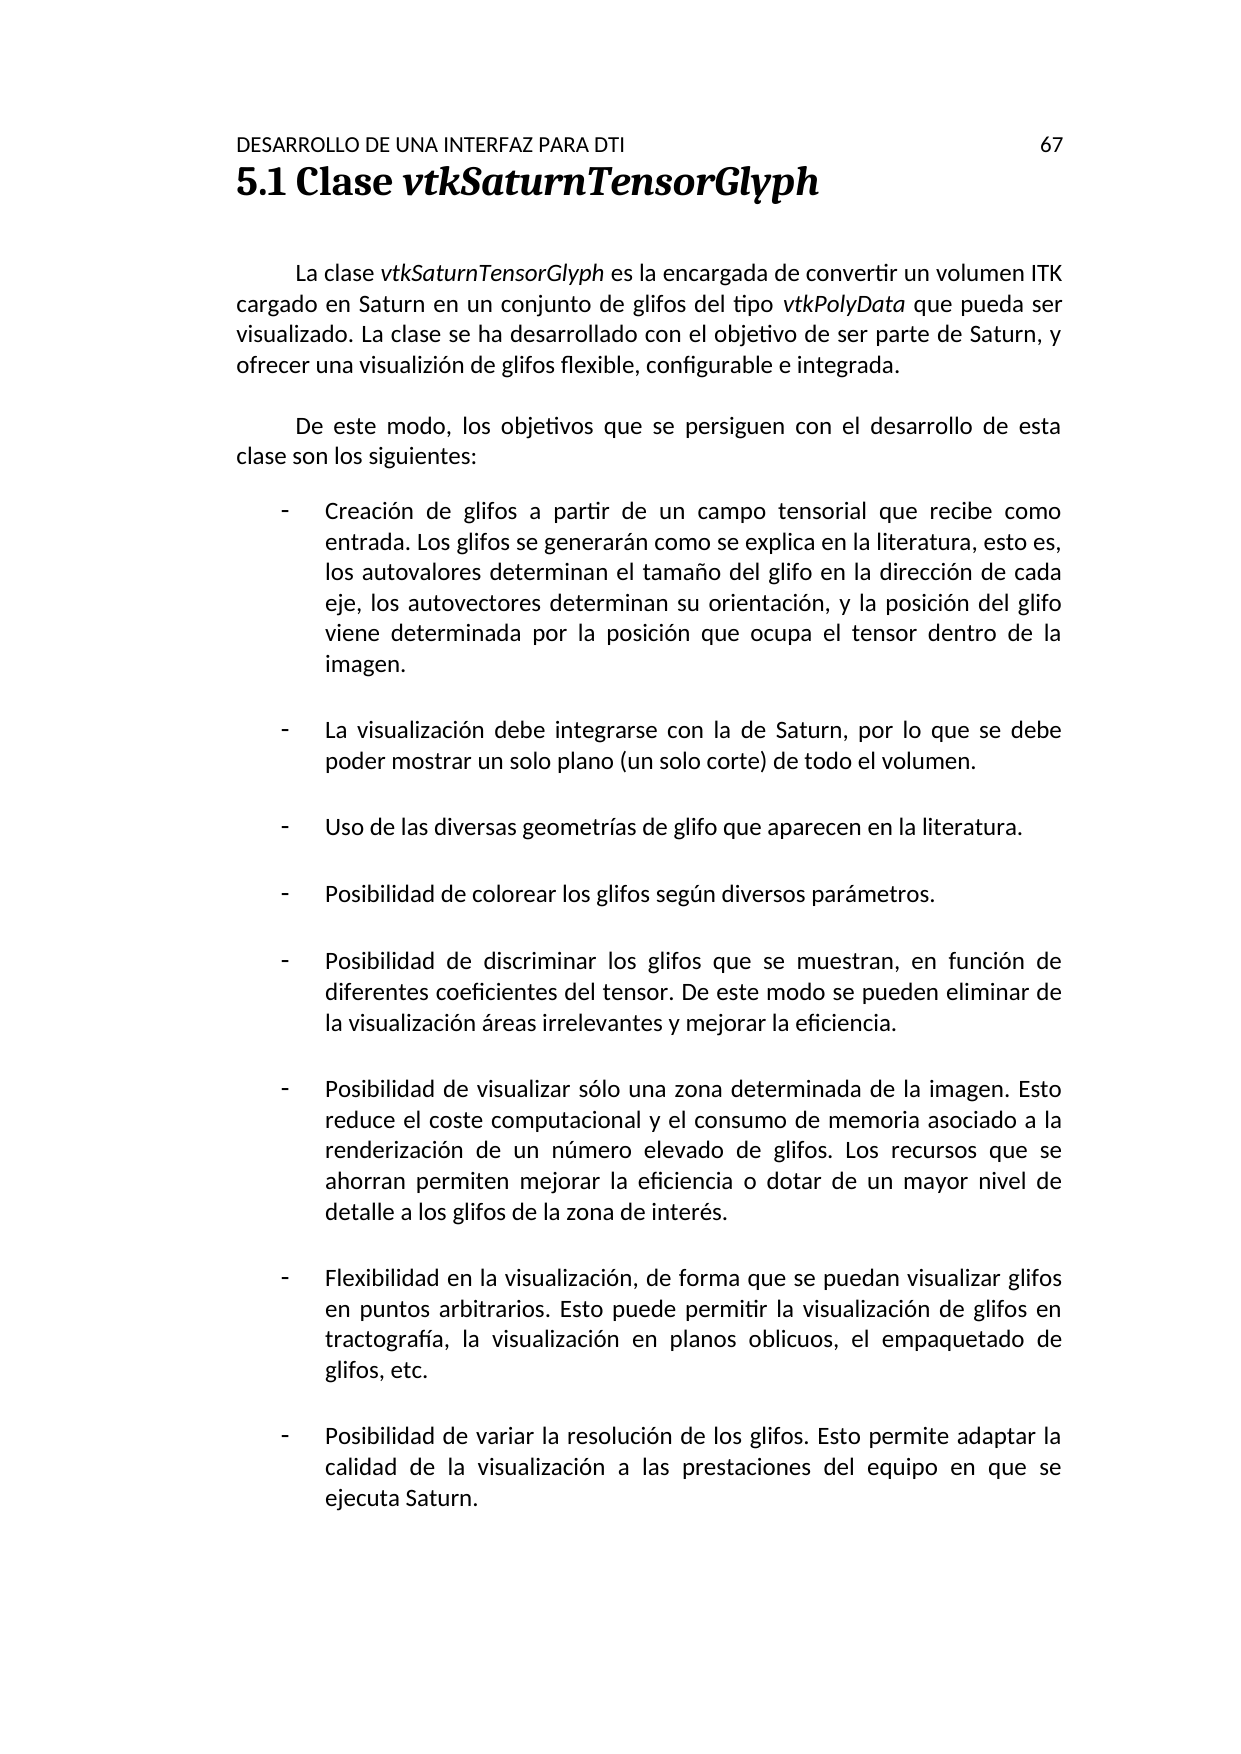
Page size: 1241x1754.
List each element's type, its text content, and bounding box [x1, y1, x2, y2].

subtitle Clase vtkSaturnTensorGlyph [236, 158, 1063, 206]
list Posibilidad de colorear los glifos según diversos parámetros. [281, 875, 1063, 909]
list Posibilidad de discriminar los glifos que se muestran, en función de diferentes coeficientes del tensor. De este modo se pueden eliminar de la visualización áreas irrelevantes y mejorar la eficiencia. [281, 942, 1063, 1037]
list Creación de glifos a partir de un campo tensorial que recibe como entrada. Los glifos se generarán como se explica en la literatura, esto es, los autovalores determinan el tamaño del glifo en la dirección de cada eje, los autovectores determinan su orientación, y la posición del glifo viene determinada por la posición que ocupa el tensor dentro de la imagen. [281, 492, 1063, 679]
text De este modo, los objetivos que se persiguen con el desarrollo de esta clase son los siguientes: [236, 410, 1063, 471]
list Posibilidad de variar la resolución de los glifos. Esto permite adaptar la calidad de la visualización a las prestaciones del equipo en que se ejecuta Saturn. [281, 1417, 1063, 1512]
list La visualización debe integrarse con la de Saturn, por lo que se debe poder mostrar un solo plano (un solo corte) de todo el volumen. [281, 711, 1063, 776]
list Flexibilidad en la visualización, de forma que se puedan visualizar glifos en puntos arbitrarios. Esto puede permitir la visualización de glifos en tractografía, la visualización en planos oblicuos, el empaquetado de glifos, etc. [281, 1258, 1063, 1384]
list Uso de las diversas geometrías de glifo que aparecen en la literatura. [281, 808, 1063, 843]
text La clase vtkSaturnTensorGlyph es la encargada de convertir un volumen ITK cargado en Saturn en un conjunto de glifos del tipo vtkPolyData que pueda ser visualizado. La clase se ha desarrollado con el objetivo de ser parte de Saturn, y ofrecer una visualizión de glifos flexible, configurable e integrada. [236, 257, 1063, 379]
list Posibilidad de visualizar sólo una zona determinada de la imagen. Esto reduce el coste computacional y el consumo de memoria asociado a la renderización de un número elevado de glifos. Los recursos que se ahorran permiten mejorar la eficiencia o dotar de un mayor nivel de detalle a los glifos de la zona de interés. [281, 1070, 1063, 1226]
